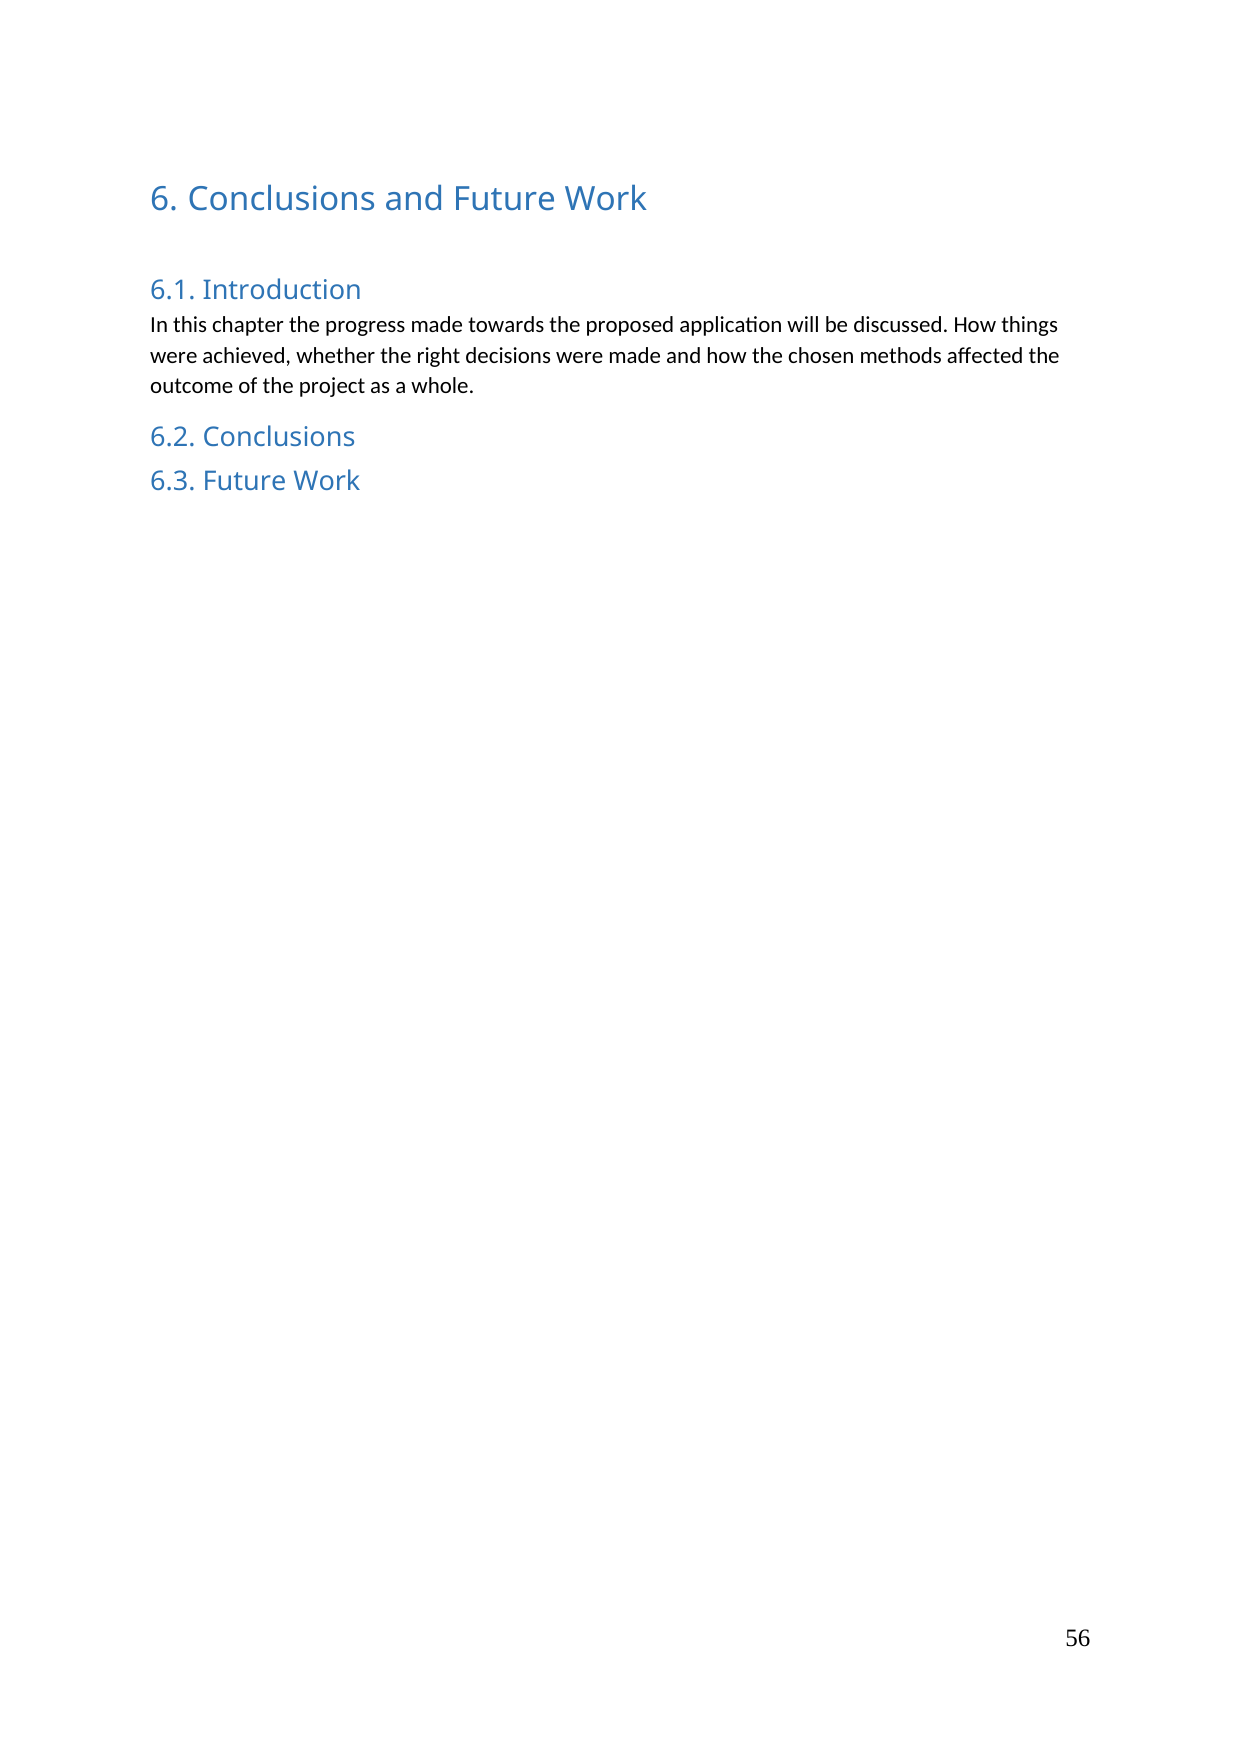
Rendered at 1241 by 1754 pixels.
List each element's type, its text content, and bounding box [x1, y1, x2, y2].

subtitle 6.3. Future Work [150, 462, 1090, 499]
subtitle 6.2. Conclusions [150, 418, 1090, 455]
text In this chapter the progress made towards the proposed application will be discussed. How things were achieved, whether the right decisions were made and how the chosen methods affected the outcome of the project as a whole. [150, 311, 1090, 399]
subtitle Conclusions and Future Work [150, 175, 1090, 220]
subtitle 6.1. Introduction [150, 271, 1090, 308]
